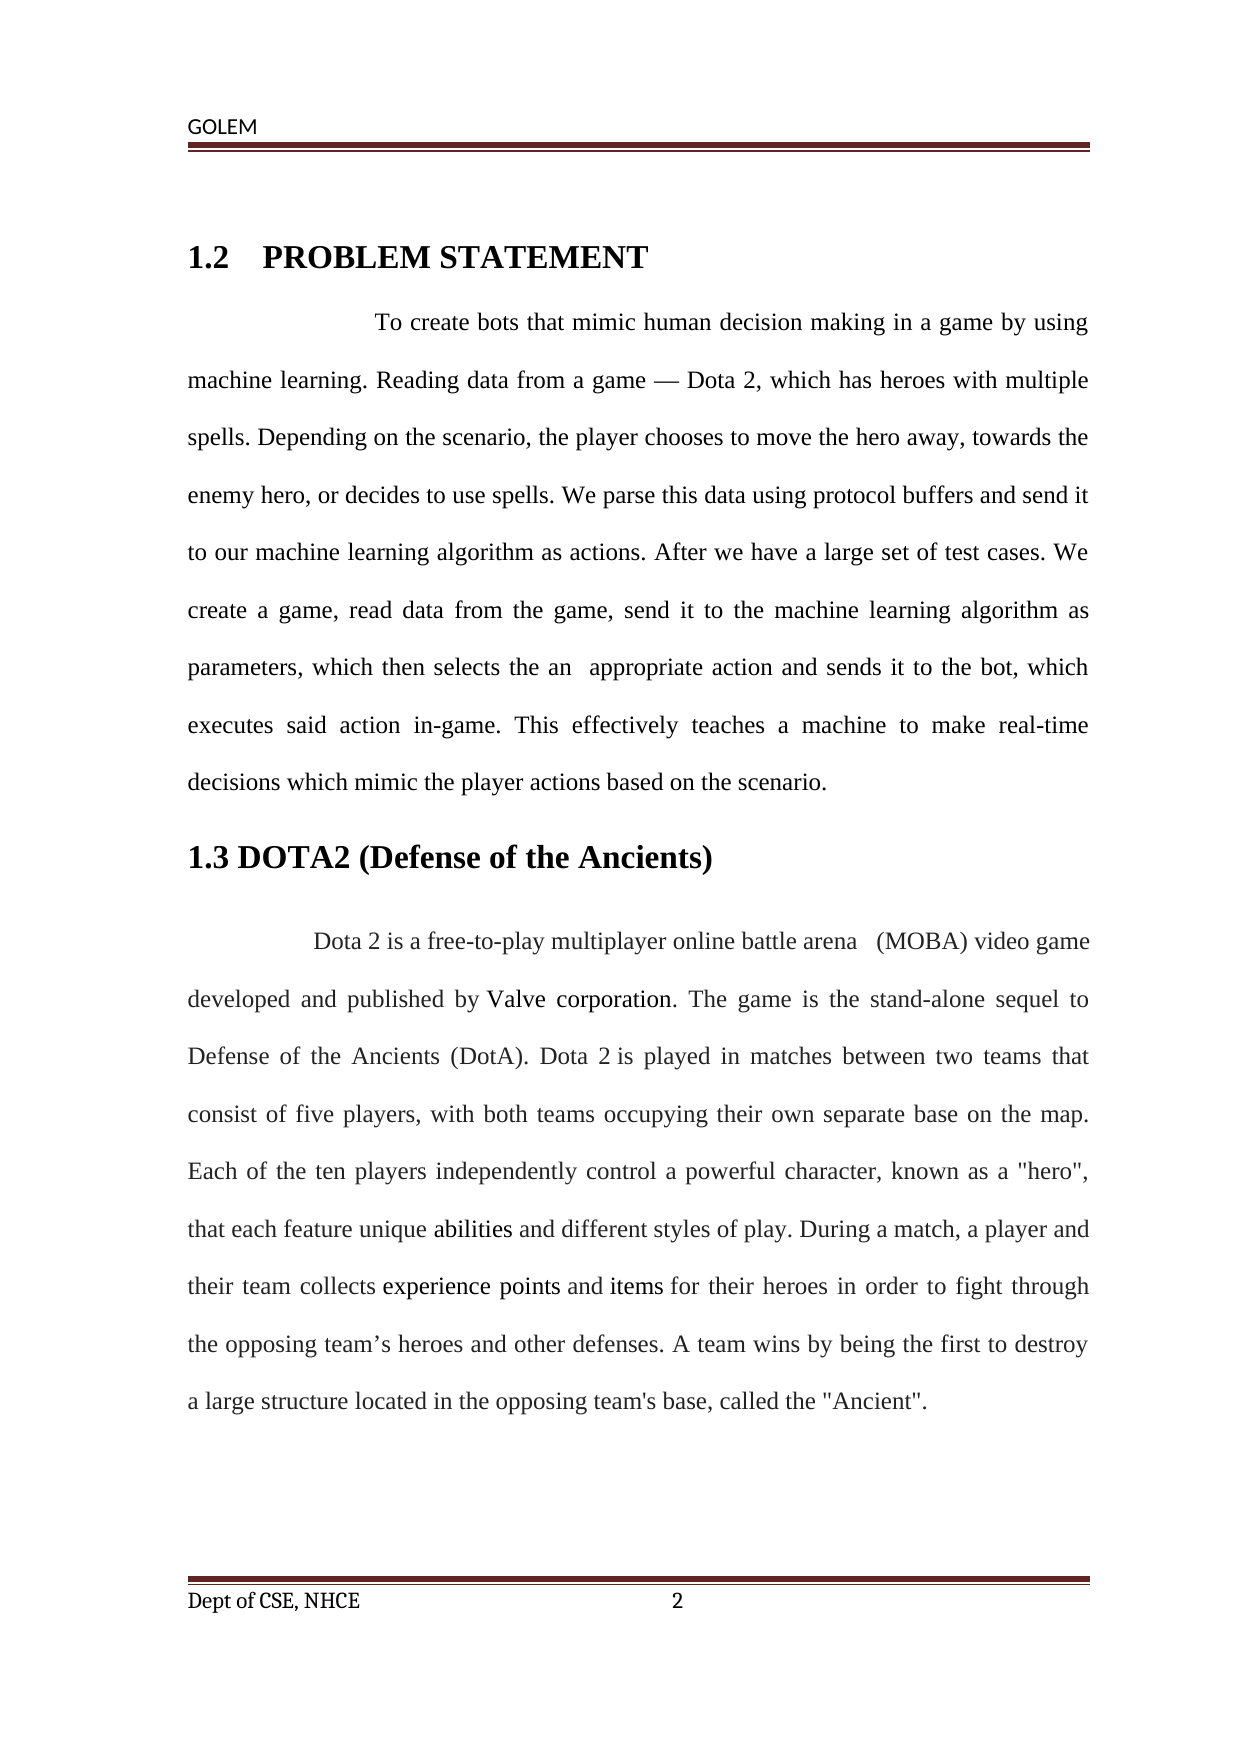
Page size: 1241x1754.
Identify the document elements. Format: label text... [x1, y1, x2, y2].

text 1.3 DOTA2 (Defense of the Ancients) [187, 837, 1090, 876]
list PROBLEM STATEMENT [187, 237, 1090, 276]
text Dota 2 is a free-to-play multiplayer online battle arena (MOBA) video game developed and published by Valve corporation. The game is the stand-alone sequel to Defense of the Ancients (DotA). Dota 2 is played in matches between two teams that consist of five players, with both teams occupying their own separate base on the map. Each of the ten players independently control a powerful character, known as a "hero", that each feature unique abilities and different styles of play. During a match, a player and their team collects experience points and items for their heroes in order to fight through the opposing team’s heroes and other defenses. A team wins by being the first to destroy a large structure located in the opposing team's base, called the "Ancient". [187, 926, 1090, 1341]
text To create bots that mimic human decision making in a game by using machine learning. Reading data from a game — Dota 2, which has heroes with multiple spells. Depending on the scenario, the player chooses to move the hero away, towards the enemy hero, or decides to use spells. We parse this data using protocol buffers and send it to our machine learning algorithm as actions. After we have a large set of test cases. We create a game, read data from the game, send it to the machine learning algorithm as parameters, which then selects the an appropriate action and sends it to the bot, which executes said action in-game. This effectively teaches a machine to make real-time decisions which mimic the player actions based on the scenario. [187, 307, 1090, 796]
text Dota 2 is a free-to-play multiplayer online battle arena (MOBA) video game developed and published by Valve corporation. The game is the stand-alone sequel to Defense of the Ancients (DotA). Dota 2 is played in matches between two teams that consist of five players, with both teams occupying their own separate base on the map. Each of the ten players independently control a powerful character, known as a "hero", that each feature unique abilities and different styles of play. During a match, a player and their team collects experience points and items for their heroes in order to fight through the opposing team’s heroes and other defenses. A team wins by being the first to destroy a large structure located in the opposing team's base, called the "Ancient". [187, 1342, 1090, 1415]
